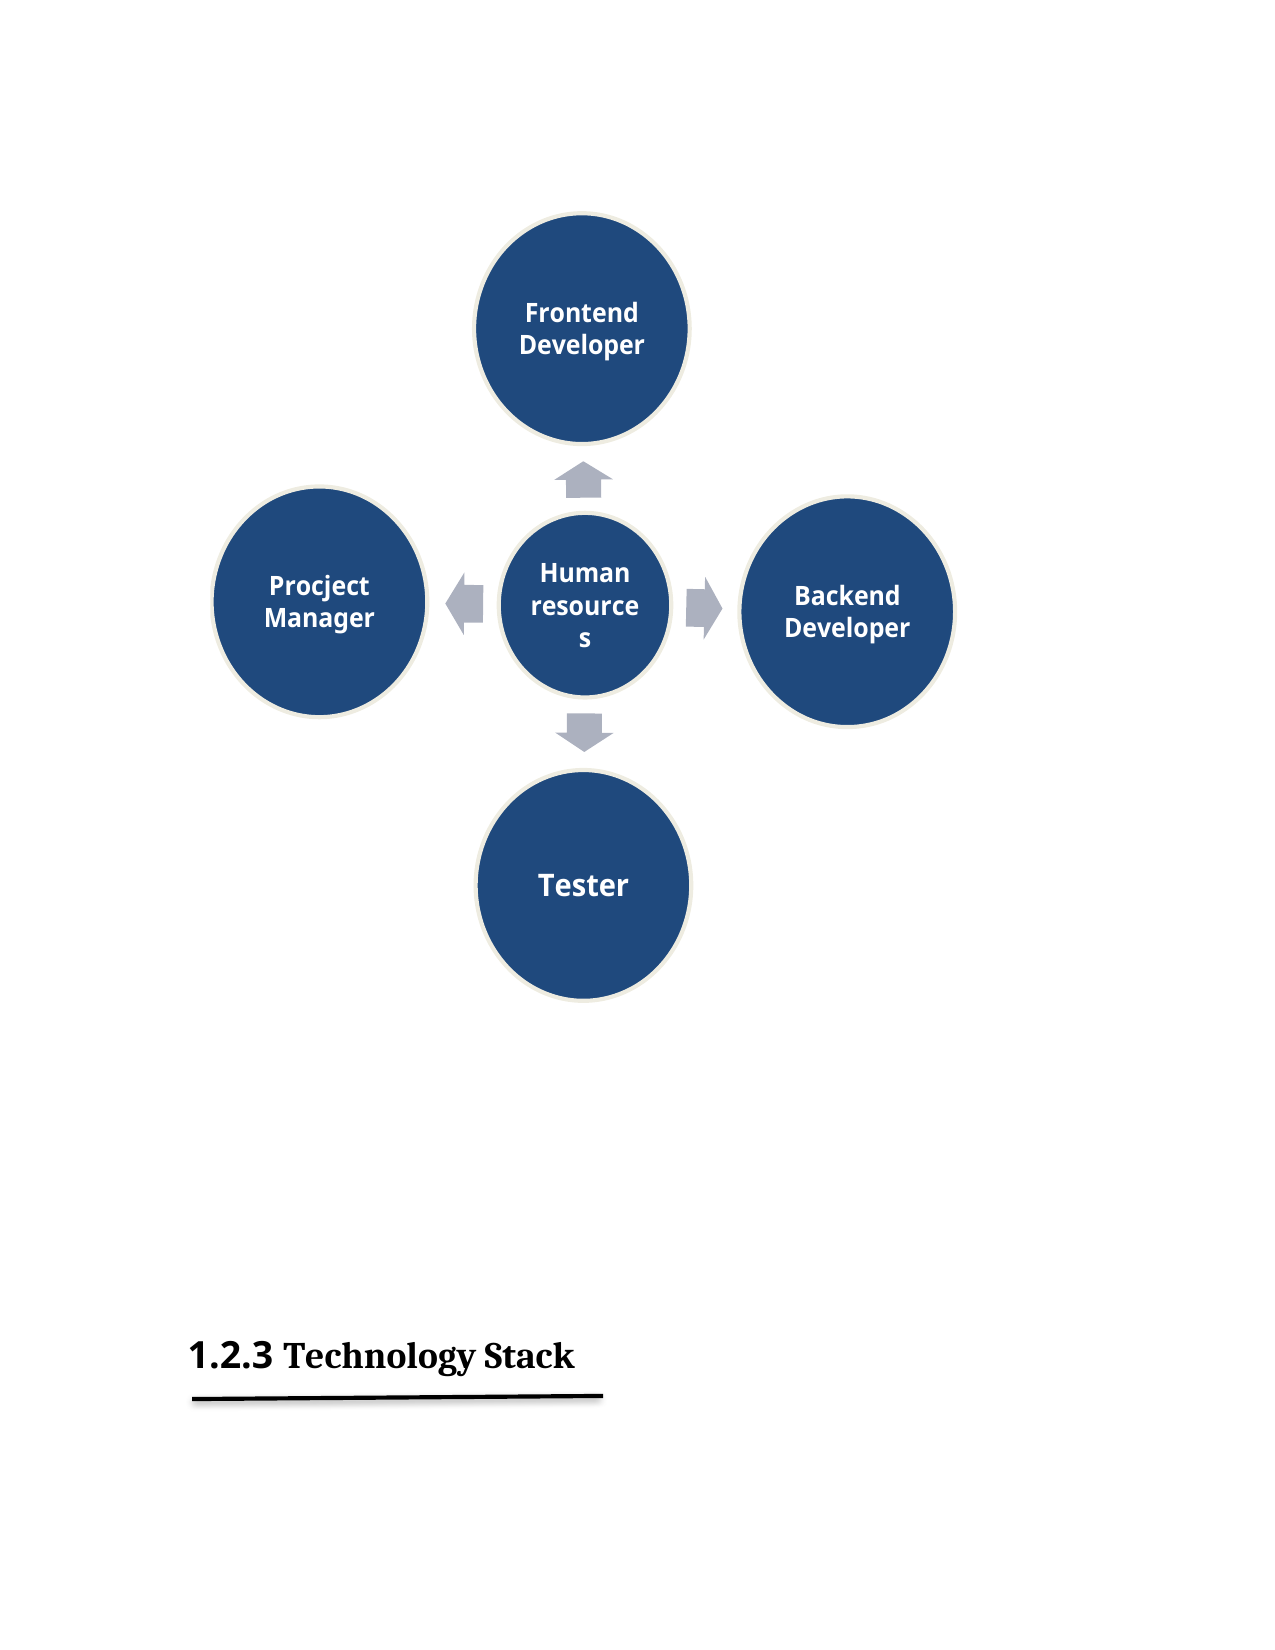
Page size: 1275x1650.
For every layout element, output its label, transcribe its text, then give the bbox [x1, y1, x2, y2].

text 1.2.3 Technology Stack [187, 1329, 1087, 1380]
